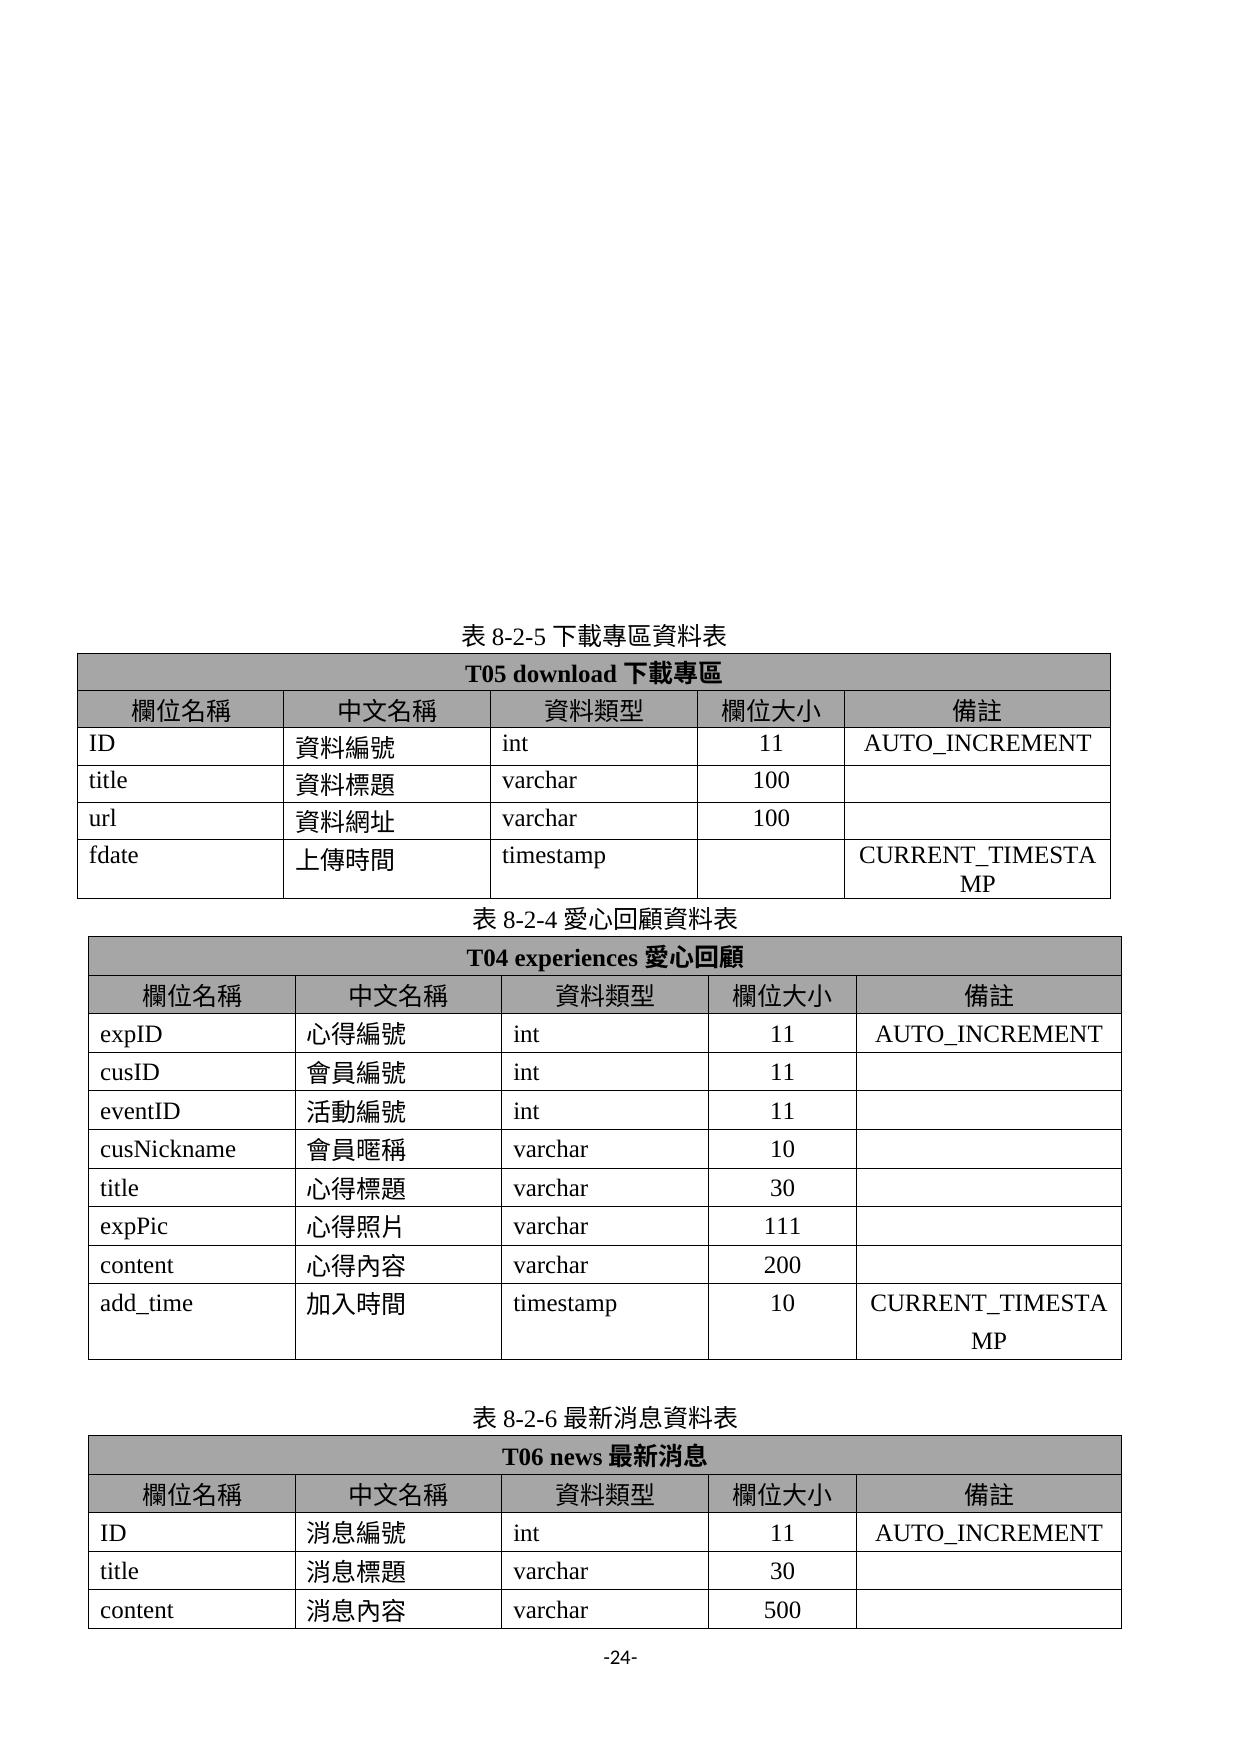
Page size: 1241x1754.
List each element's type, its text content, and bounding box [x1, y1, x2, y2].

table_cell int [502, 1014, 708, 1052]
table_cell 會員暱稱 [296, 1130, 501, 1167]
table_cell 11 [698, 728, 844, 764]
table_cell ID [78, 728, 283, 764]
table_cell AUTO_INCREMENT [845, 728, 1110, 764]
table_cell 備註 [857, 1475, 1121, 1512]
table_cell 欄位大小 [709, 1475, 856, 1512]
table_cell ID [89, 1513, 295, 1551]
table_cell 30 [709, 1552, 856, 1589]
table_cell 中文名稱 [296, 976, 501, 1013]
table_cell 資料網址 [284, 803, 490, 839]
table_cell 欄位名稱 [89, 976, 295, 1013]
table_cell int [491, 728, 697, 764]
table_cell title [89, 1552, 295, 1589]
table_cell 資料類型 [491, 691, 697, 727]
table_cell 資料編號 [284, 728, 490, 764]
table_cell 10 [709, 1130, 856, 1167]
table_cell 資料類型 [502, 976, 708, 1013]
table_cell varchar [491, 766, 697, 802]
table_cell 心得內容 [296, 1246, 501, 1283]
table_cell 會員編號 [296, 1053, 501, 1090]
table_cell title [89, 1169, 295, 1206]
table_cell [845, 766, 1110, 802]
table_cell [857, 1130, 1121, 1167]
table_cell timestamp [502, 1284, 708, 1359]
table_cell cusNickname [89, 1130, 295, 1167]
table_cell [857, 1169, 1121, 1206]
table_cell AUTO_INCREMENT [857, 1014, 1121, 1052]
table_cell expPic [89, 1207, 295, 1244]
table_cell 100 [698, 766, 844, 802]
table_cell AUTO_INCREMENT [857, 1513, 1121, 1551]
table_cell 11 [709, 1513, 856, 1551]
table_cell url [78, 803, 283, 839]
table_cell 備註 [857, 976, 1121, 1013]
table_header 表 8-2-4 愛心回顧資料表 [89, 899, 1122, 936]
table_cell cusID [89, 1053, 295, 1090]
table_cell 10 [709, 1284, 856, 1359]
table_cell 消息編號 [296, 1513, 501, 1551]
table_cell [698, 840, 844, 898]
table_cell [857, 1590, 1121, 1628]
table_cell 心得照片 [296, 1207, 501, 1244]
table_cell 11 [709, 1014, 856, 1052]
table_cell 心得編號 [296, 1014, 501, 1052]
table_cell T04 experiences 愛心回顧 [89, 937, 1121, 975]
table_cell 上傳時間 [284, 840, 490, 898]
table_cell varchar [491, 803, 697, 839]
table_cell [857, 1207, 1121, 1244]
table_cell content [89, 1246, 295, 1283]
table_cell [857, 1091, 1121, 1129]
table_cell [857, 1552, 1121, 1589]
table_cell 欄位名稱 [78, 691, 283, 727]
table_cell title [78, 766, 283, 802]
table_cell varchar [502, 1207, 708, 1244]
table_cell 加入時間 [296, 1284, 501, 1359]
table_cell 備註 [845, 691, 1110, 727]
table_cell 100 [698, 803, 844, 839]
table_cell [857, 1053, 1121, 1090]
table_cell [857, 1246, 1121, 1283]
table_cell fdate [78, 840, 283, 898]
table_cell int [502, 1091, 708, 1129]
table_cell 活動編號 [296, 1091, 501, 1129]
table_cell 資料標題 [284, 766, 490, 802]
table_cell CURRENT_TIMESTAMP [857, 1284, 1121, 1359]
table_cell 中文名稱 [284, 691, 490, 727]
table_cell int [502, 1053, 708, 1090]
table_cell varchar [502, 1130, 708, 1167]
table_cell 30 [709, 1169, 856, 1206]
table_cell content [89, 1590, 295, 1628]
table_cell T05 download 下載專區 [78, 654, 1110, 690]
table_cell 中文名稱 [296, 1475, 501, 1512]
table_cell 欄位大小 [698, 691, 844, 727]
table_cell 欄位大小 [709, 976, 856, 1013]
table_cell 11 [709, 1091, 856, 1129]
table_cell 消息標題 [296, 1552, 501, 1589]
table_cell 欄位名稱 [89, 1475, 295, 1512]
table_cell eventID [89, 1091, 295, 1129]
table_cell expID [89, 1014, 295, 1052]
table_header 表 8-2-6 最新消息資料表 [89, 1398, 1122, 1435]
table_cell T06 news 最新消息 [89, 1436, 1121, 1474]
table_cell varchar [502, 1590, 708, 1628]
table_cell varchar [502, 1169, 708, 1206]
table_cell varchar [502, 1552, 708, 1589]
table_cell 資料類型 [502, 1475, 708, 1512]
table_cell add_time [89, 1284, 295, 1359]
table_cell 200 [709, 1246, 856, 1283]
table_cell varchar [502, 1246, 708, 1283]
table_cell 心得標題 [296, 1169, 501, 1206]
table_cell [845, 803, 1110, 839]
table_header 表 8-2-5 下載專區資料表 [78, 559, 1111, 653]
table_cell 111 [709, 1207, 856, 1244]
table_cell CURRENT_TIMESTAMP [845, 840, 1110, 898]
table_cell 消息內容 [296, 1590, 501, 1628]
table_cell int [502, 1513, 708, 1551]
table_cell timestamp [491, 840, 697, 898]
table_cell 500 [709, 1590, 856, 1628]
table_cell 11 [709, 1053, 856, 1090]
